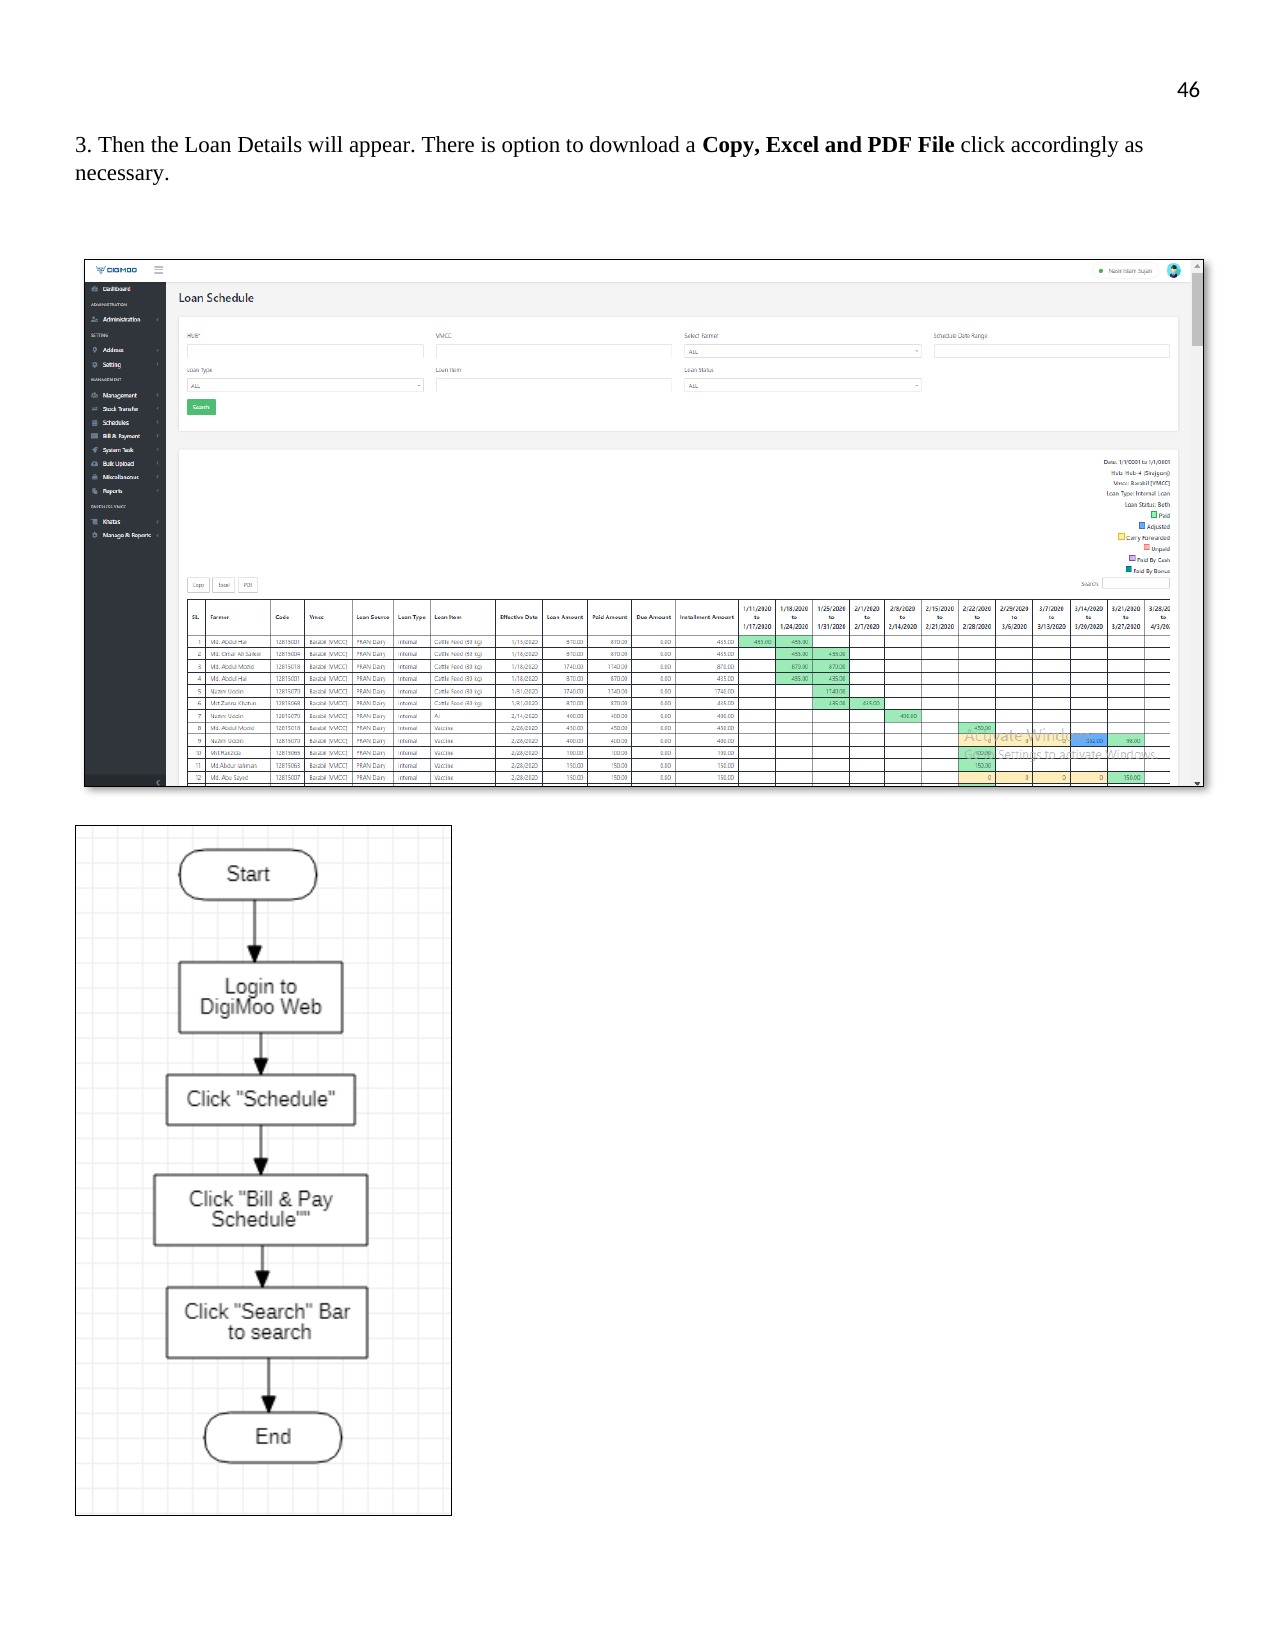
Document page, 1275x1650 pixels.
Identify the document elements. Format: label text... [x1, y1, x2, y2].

picture [85, 260, 1203, 786]
picture [76, 826, 451, 1515]
text 3. Then the Loan Details will appear. There is option to download a Copy, Excel and PDF File click accordingly as necessary. [75, 131, 1200, 186]
